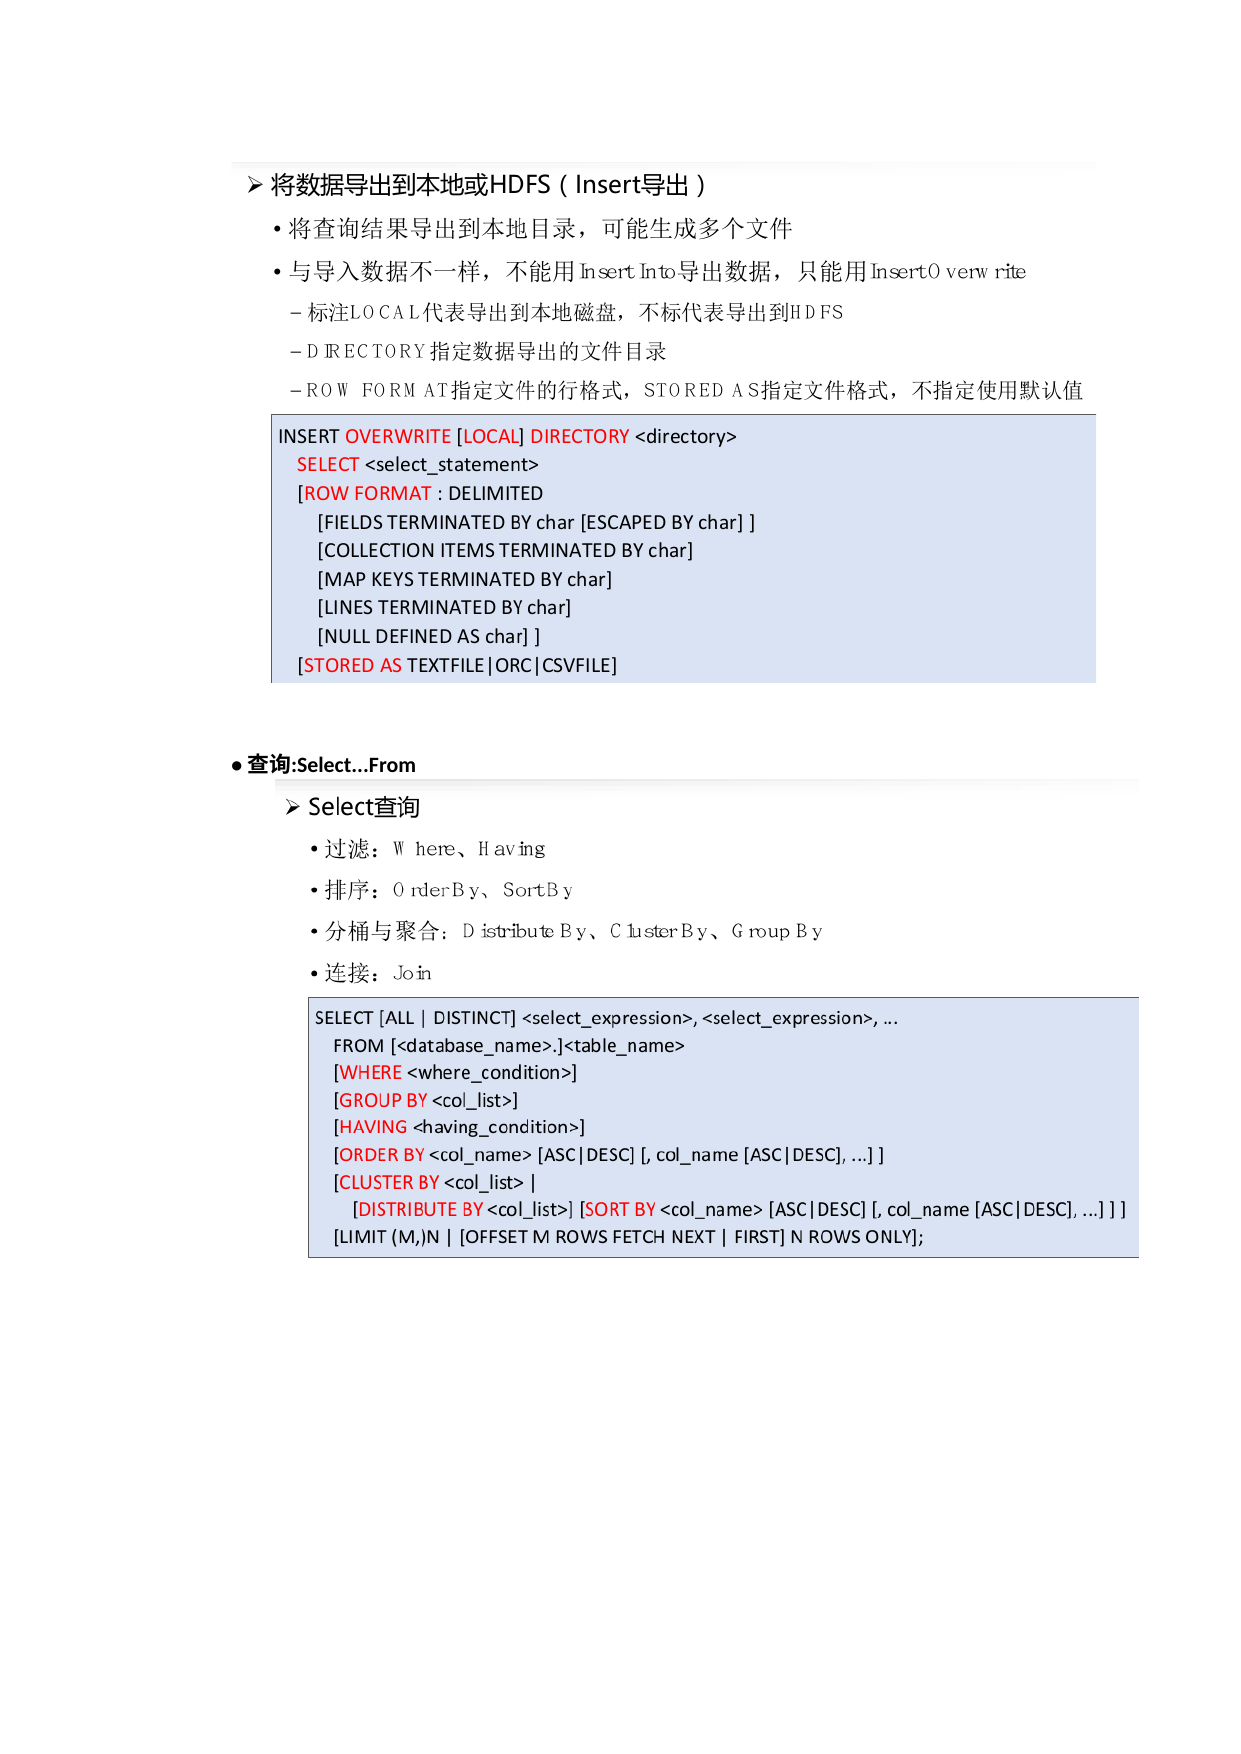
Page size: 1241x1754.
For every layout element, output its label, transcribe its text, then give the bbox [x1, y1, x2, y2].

picture [275, 779, 1139, 1261]
text • 查询:Select...From [187, 747, 1053, 779]
picture [231, 162, 1097, 683]
